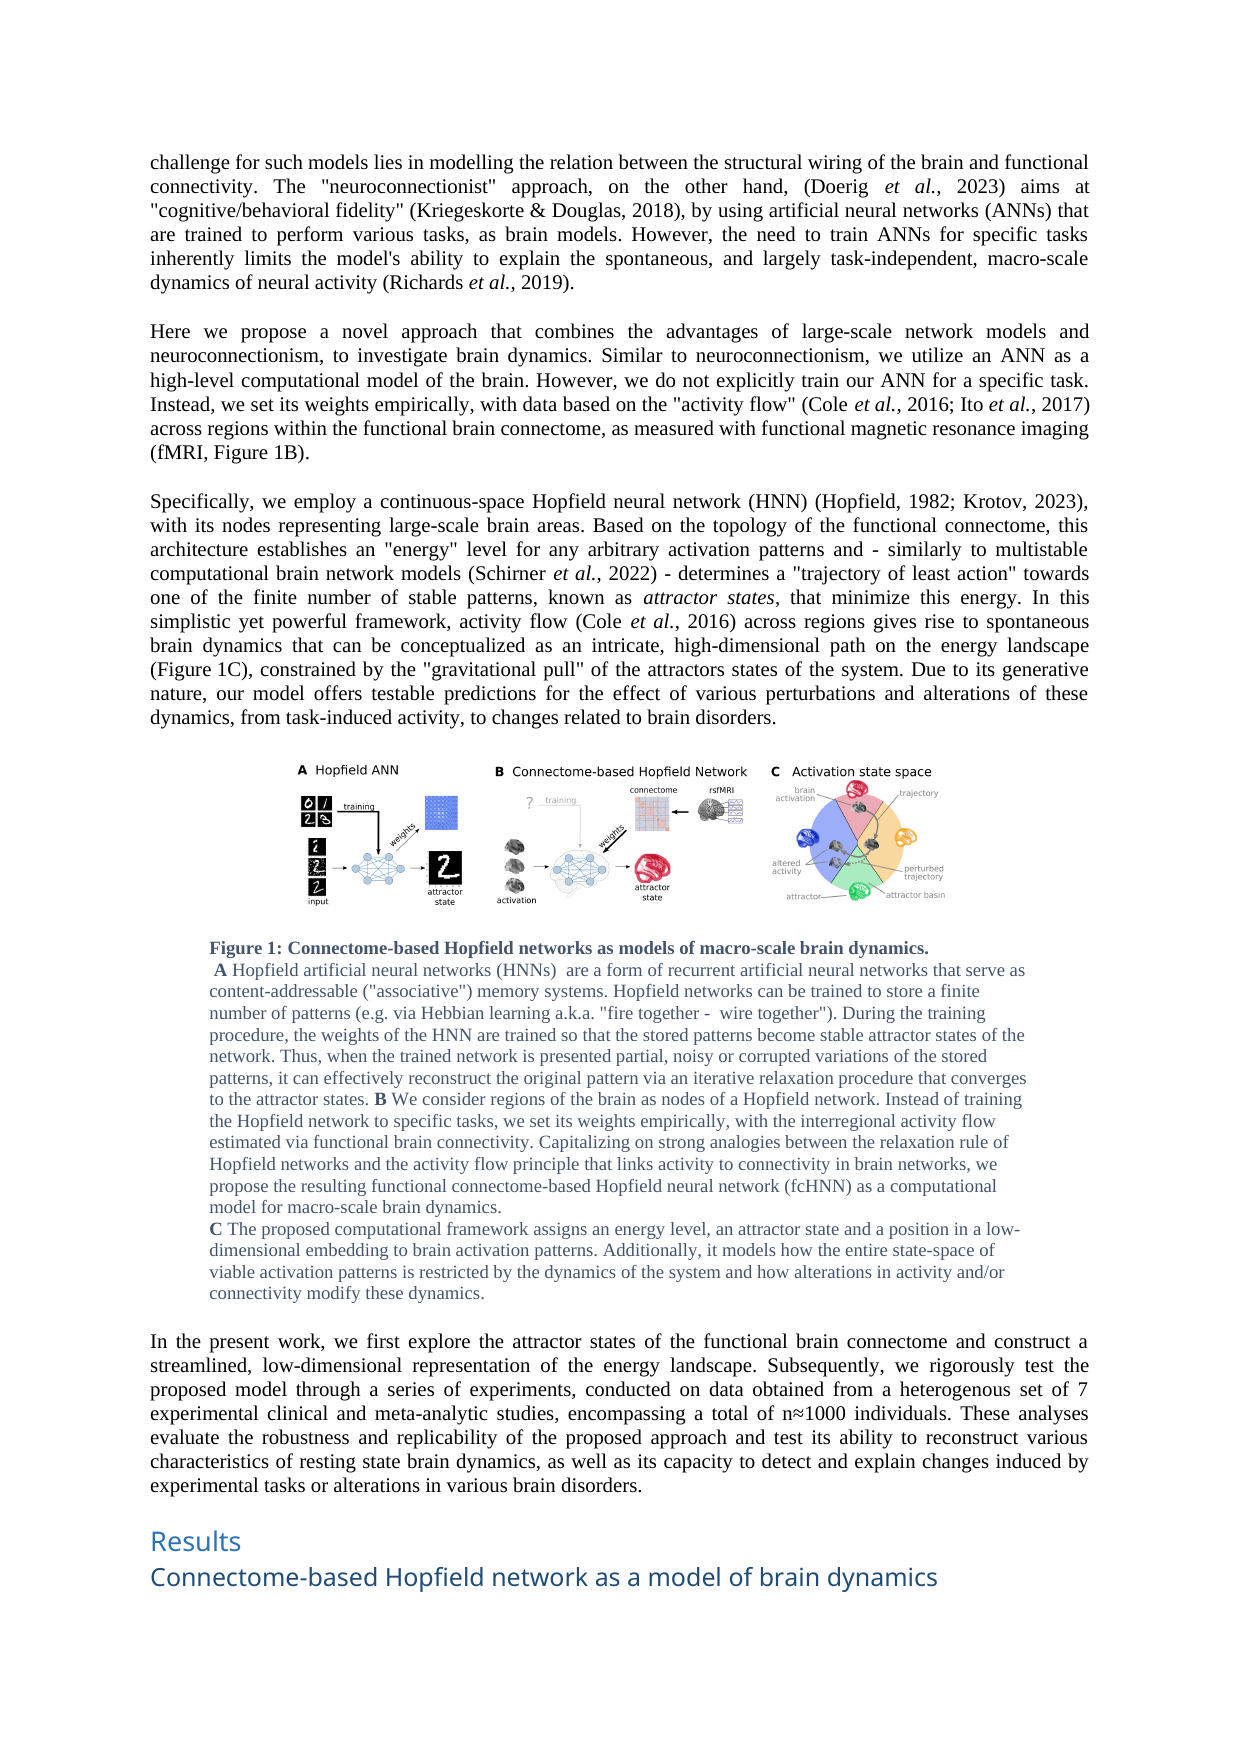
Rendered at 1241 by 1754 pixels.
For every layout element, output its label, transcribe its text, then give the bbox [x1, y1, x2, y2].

text Here we propose a novel approach that combines the advantages of large-scale network models and neuroconnectionism, to investigate brain dynamics. Similar to neuroconnectionism, we utilize an ANN as a high-level computational model of the brain. However, we do not explicitly train our ANN for a specific task. Instead, we set its weights empirically, with data based on the "activity flow" (Cole et al., 2016; Ito et al., 2017) across regions within the functional brain connectome, as measured with functional magnetic resonance imaging (fMRI, Figure 1B). [150, 319, 1090, 464]
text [150, 150, 1090, 294]
text Figure 1: Connectome-based Hopfield networks as models of macro-scale brain dynamics. A Hopfield artificial neural networks (HNNs) are a form of recurrent artificial neural networks that serve as content-addressable ("associative") memory systems. Hopfield networks can be trained to store a finite number of patterns (e.g. via Hebbian learning a.k.a. "fire together - wire together"). During the training procedure, the weights of the HNN are trained so that the stored patterns become stable attractor states of the network. Thus, when the trained network is presented partial, noisy or corrupted variations of the stored patterns, it can effectively reconstruct the original pattern via an iterative relaxation procedure that converges to the attractor states. B We consider regions of the brain as nodes of a Hopfield network. Instead of training the Hopfield network to specific tasks, we set its weights empirically, with the interregional activity flow estimated via functional brain connectivity. Capitalizing on strong analogies between the relaxation rule of Hopfield networks and the activity flow principle that links activity to connectivity in brain networks, we propose the resulting functional connectome-based Hopfield neural network (fcHNN) as a computational model for macro-scale brain dynamics. C The proposed computational framework assigns an energy level, an attractor state and a position in a low-dimensional embedding to brain activation patterns. Additionally, it models how the entire state-space of viable activation patterns is restricted by the dynamics of the system and how alterations in activity and/or connectivity modify these dynamics. [209, 937, 1036, 1304]
subtitle Connectome-based Hopfield network as a model of brain dynamics [150, 1559, 1090, 1593]
text In the present work, we first explore the attractor states of the functional brain connectome and construct a streamlined, low-dimensional representation of the energy landscape. Subsequently, we rigorously test the proposed model through a series of experiments, conducted on data obtained from a heterogenous set of 7 experimental clinical and meta-analytic studies, encompassing a total of n≈1000 individuals. These analyses evaluate the robustness and replicability of the proposed approach and test its ability to reconstruct various characteristics of resting state brain dynamics, as well as its capacity to detect and explain changes induced by experimental tasks or alterations in various brain disorders. [150, 1329, 1090, 1497]
subtitle Results [150, 1522, 1090, 1559]
text Specifically, we employ a continuous-space Hopfield neural network (HNN) (Hopfield, 1982; Krotov, 2023), with its nodes representing large-scale brain areas. Based on the topology of the functional connectome, this architecture establishes an "energy" level for any arbitrary activation patterns and - similarly to multistable computational brain network models (Schirner et al., 2022) - determines a "trajectory of least action" towards one of the finite number of stable patterns, known as attractor states, that minimize this energy. In this simplistic yet powerful framework, activity flow (Cole et al., 2016) across regions gives rise to spontaneous brain dynamics that can be conceptualized as an intricate, high-dimensional path on the energy landscape (Figure 1C), constrained by the "gravitational pull" of the attractors states of the system. Due to its generative nature, our model offers testable predictions for the effect of various perturbations and alterations of these dynamics, from task-induced activity, to changes related to brain disorders. [150, 489, 1090, 729]
picture [292, 754, 949, 913]
